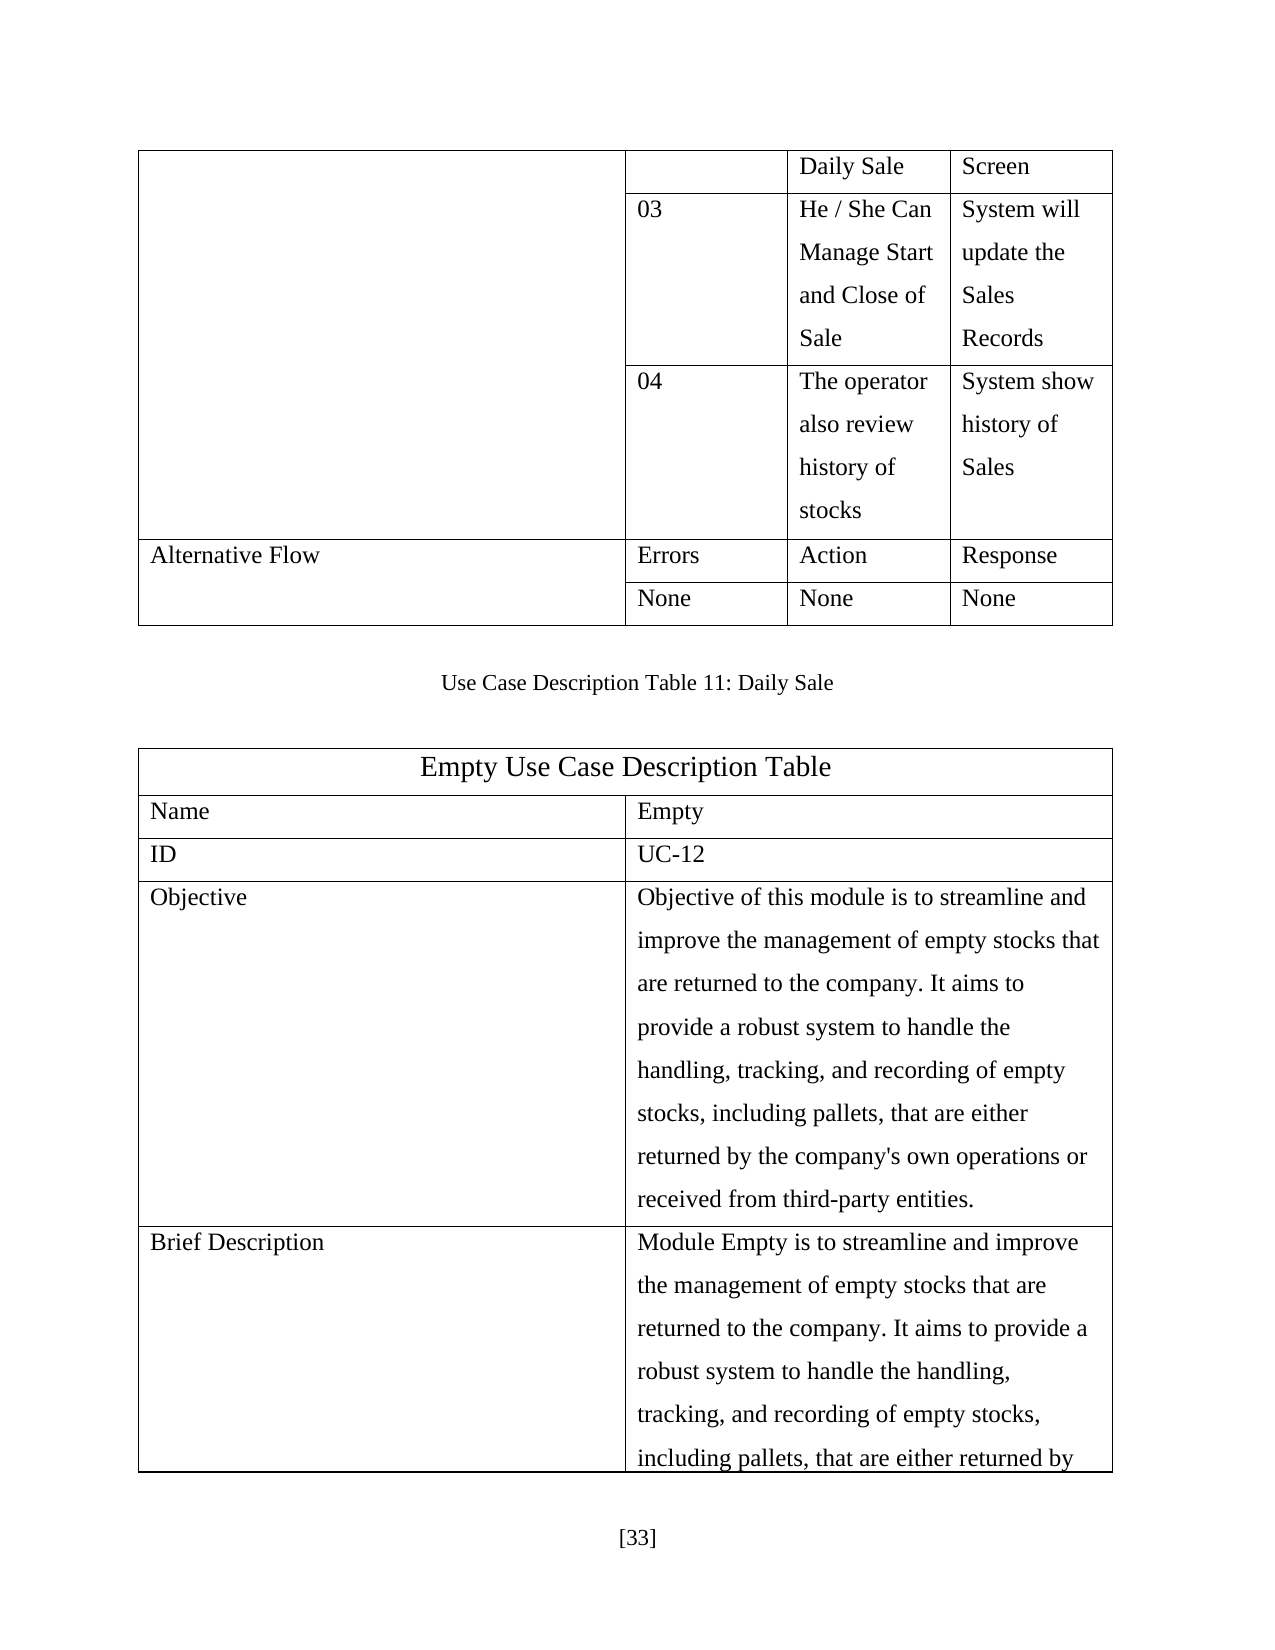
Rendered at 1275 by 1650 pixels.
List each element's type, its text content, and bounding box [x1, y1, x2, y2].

table_header Empty Use Case Description Table [139, 749, 1112, 795]
table_cell He / She Can Manage Start and Close of Sale [788, 194, 950, 365]
table_cell UC-12 [626, 839, 1112, 881]
text Use Case Description Table 11: Daily Sale [150, 669, 1125, 695]
table_cell Brief Description [139, 1227, 625, 1471]
table_cell Name [139, 796, 625, 838]
table_cell Objective of this module is to streamline and improve the management of empty stocks that are returned to the company. It aims to provide a robust system to handle the handling, tracking, and recording of empty stocks, including pallets, that are either returned by the company's own operations or received from third-party entities. [626, 882, 1112, 1226]
table_cell System will update the Sales Records [951, 194, 1112, 365]
table_cell Alternative Flow [139, 540, 625, 624]
table_cell None [951, 583, 1112, 624]
table_cell Objective [139, 882, 625, 1226]
table_cell 04 [626, 366, 787, 539]
table_cell The operator also review history of stocks [788, 366, 950, 539]
table_cell None [626, 583, 787, 624]
table_cell ID [139, 839, 625, 881]
table_cell None [788, 583, 950, 624]
table_cell 02 [626, 151, 787, 193]
table_cell Action [788, 540, 950, 582]
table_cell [788, 151, 950, 193]
table_cell Empty [626, 796, 1112, 838]
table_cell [626, 1227, 1112, 1471]
table_cell Response [951, 540, 1112, 582]
table_cell System show history of Sales [951, 366, 1112, 539]
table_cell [951, 151, 1112, 193]
table_cell 03 [626, 194, 787, 365]
table_cell Errors [626, 540, 787, 582]
